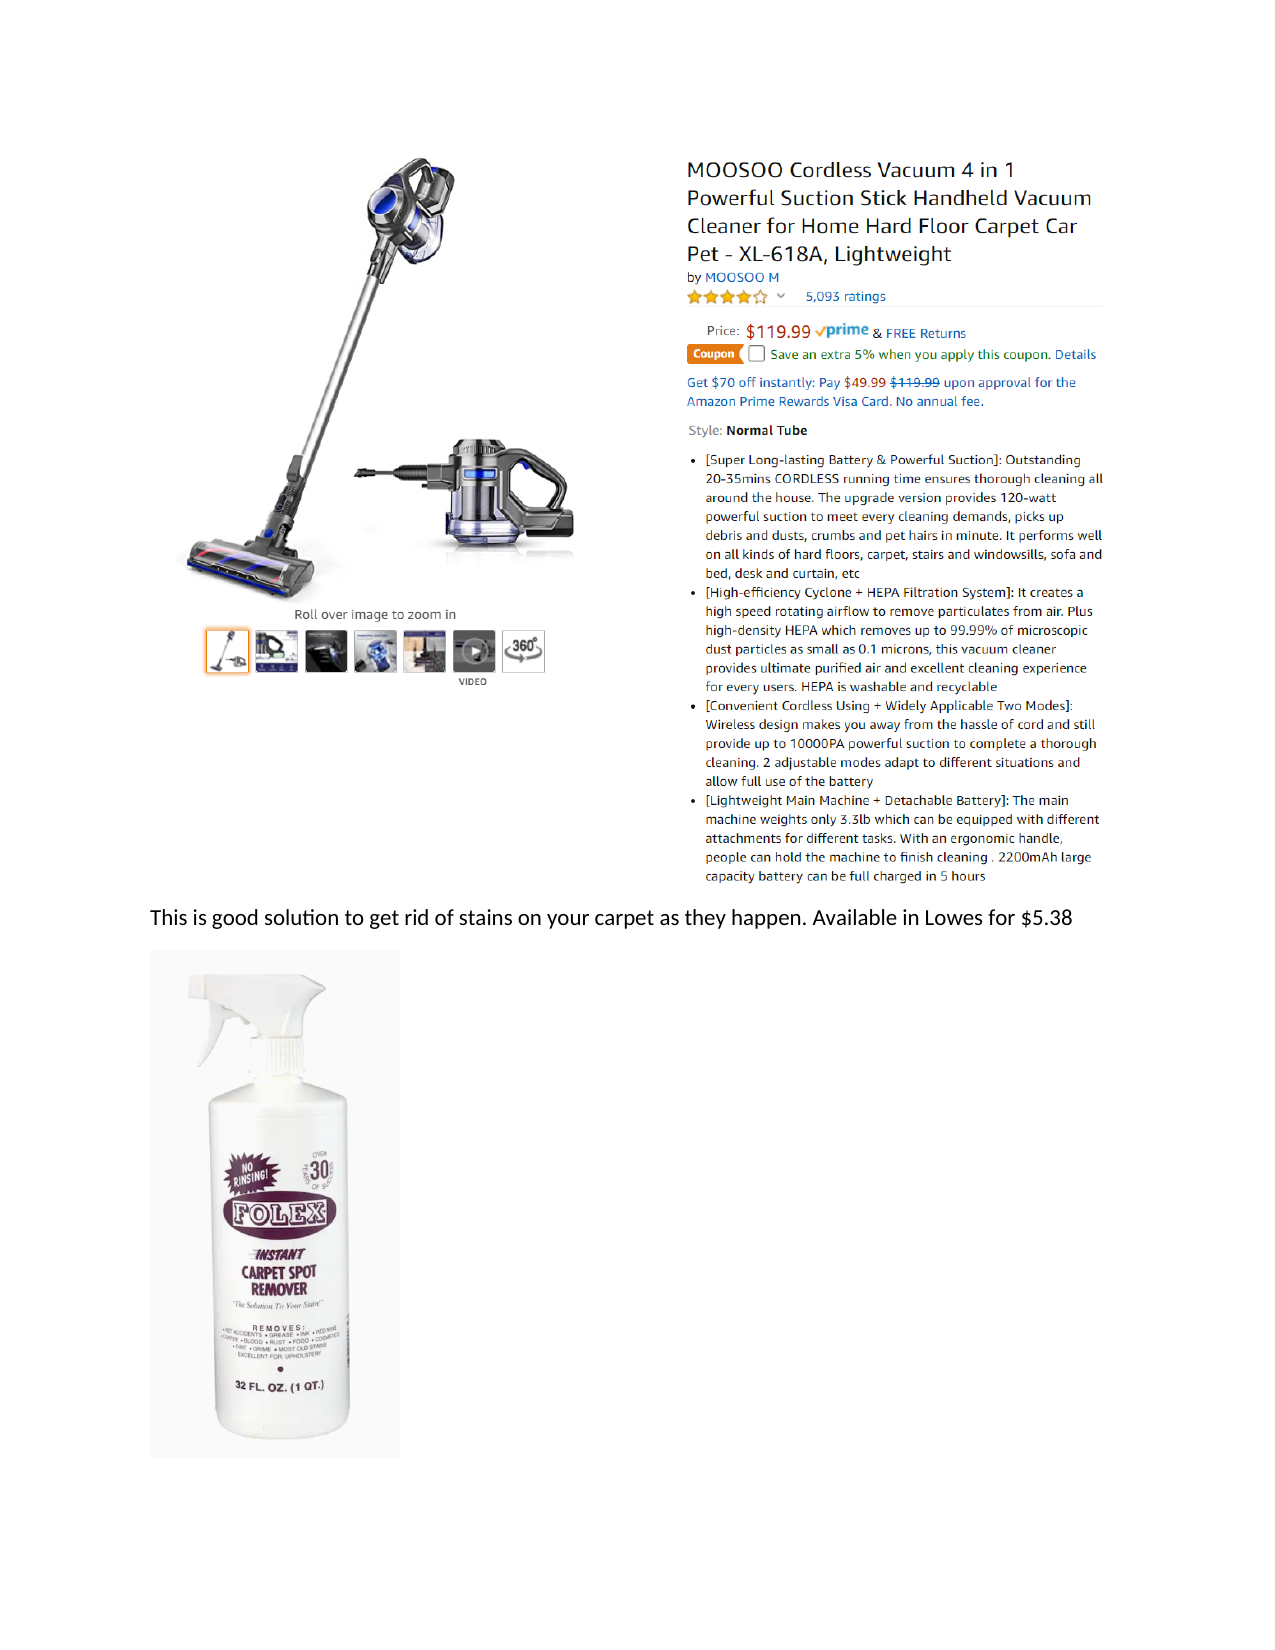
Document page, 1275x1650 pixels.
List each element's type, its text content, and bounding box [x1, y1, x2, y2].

text This is good solution to get rid of stains on your carpet as they happen. Available in Lowes for $5.38 [150, 903, 1125, 931]
picture [150, 150, 1125, 885]
picture [150, 950, 400, 1457]
